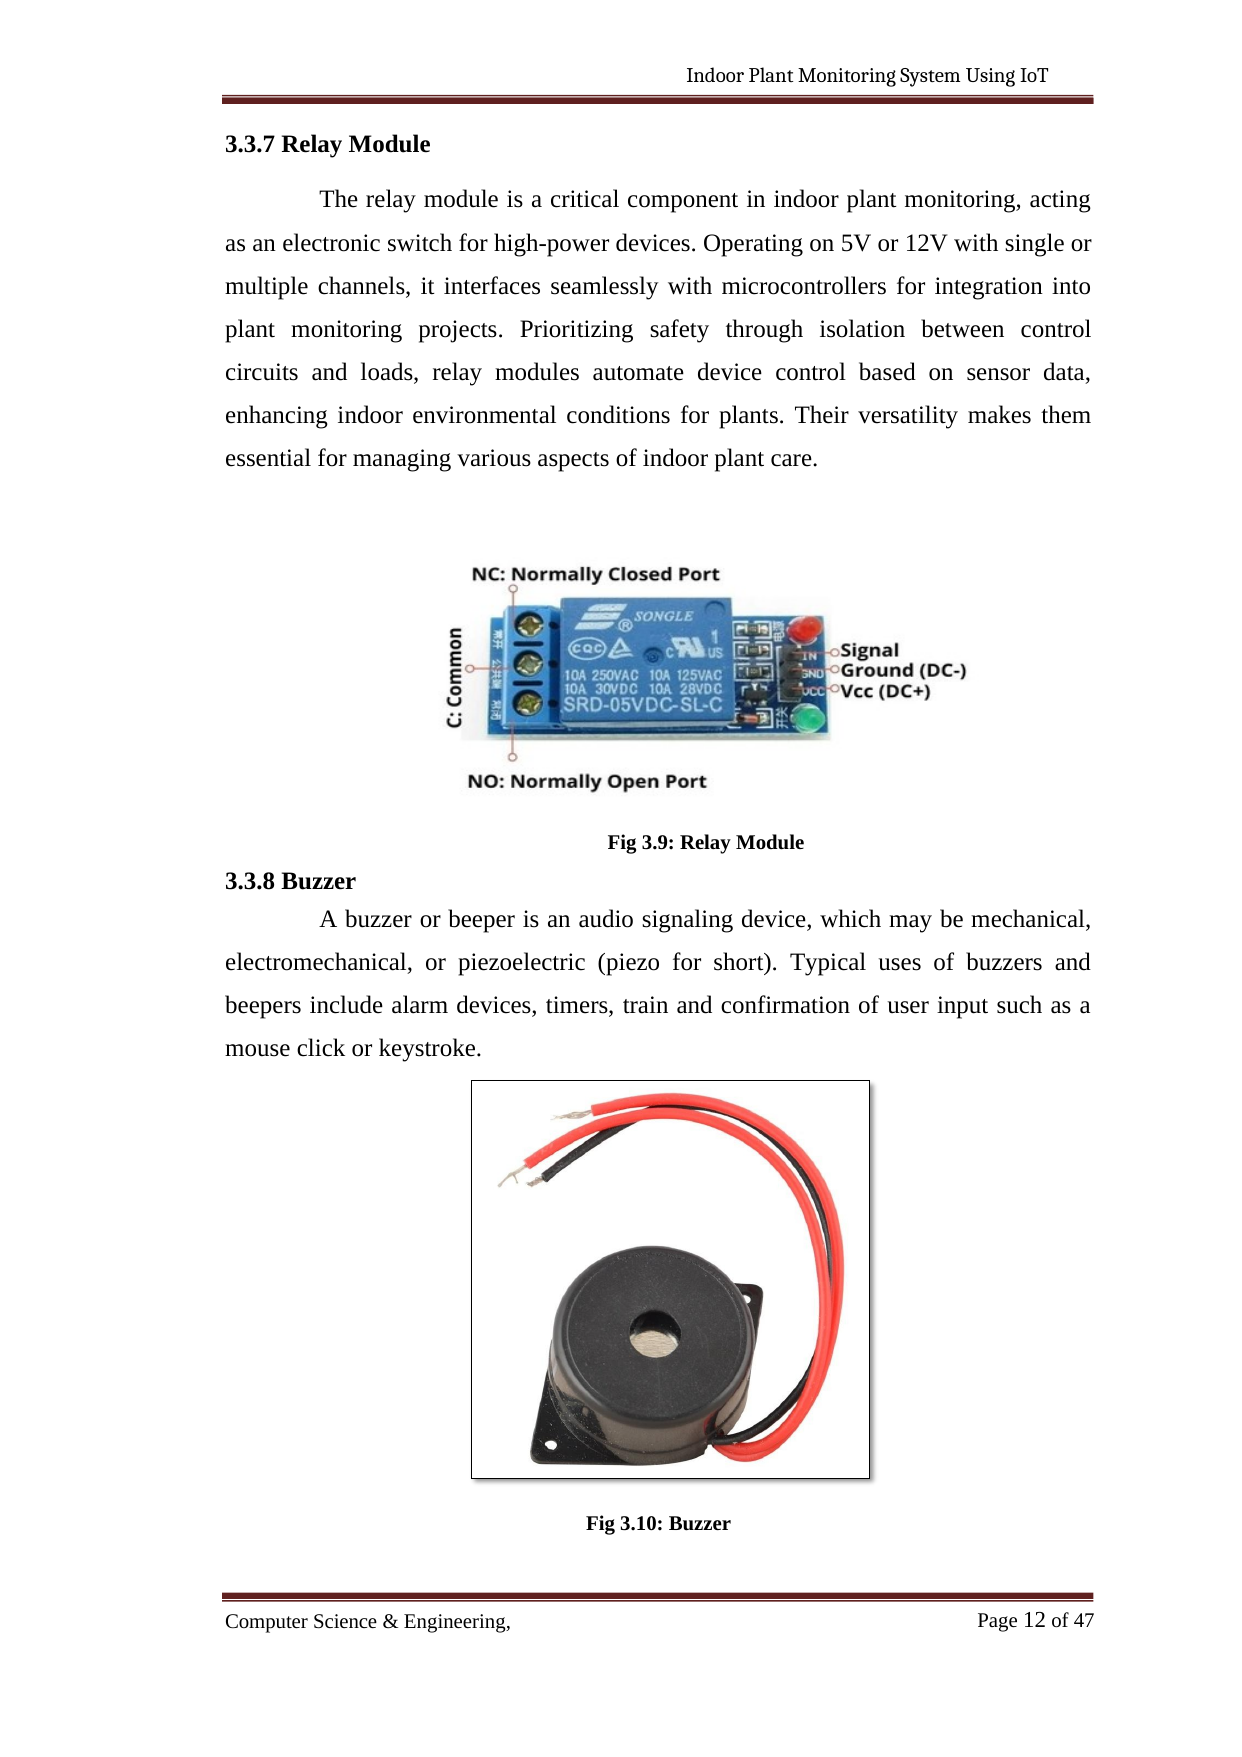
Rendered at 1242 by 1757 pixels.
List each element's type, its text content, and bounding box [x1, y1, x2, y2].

picture [428, 548, 984, 807]
text Fig 3.10: Buzzer [394, 1086, 923, 1534]
picture [472, 1081, 869, 1086]
text The relay module is a critical component in indoor plant monitoring, acting as an electronic switch for high-power devices. Operating on 5V or 12V with single or multiple channels, it interfaces seamlessly with microcontrollers for integration into plant monitoring projects. Prioritizing safety through isolation between control circuits and loads, relay modules automate device control based on sensor data, enhancing indoor environmental conditions for plants. Their versatility makes them essential for managing various aspects of indoor plant care. [225, 184, 1092, 472]
subtitle Relay Module [225, 129, 1135, 157]
text A buzzer or beeper is an audio signaling device, which may be mechanical, electromechanical, or piezoelectric (piezo for short). Typical uses of buzzers and beepers include alarm devices, timers, train and confirmation of user input such as a mouse click or keystroke. [225, 904, 1092, 1062]
picture [469, 1079, 879, 1086]
subtitle Buzzer [225, 866, 1135, 895]
text Fig 3.9: Relay Module [225, 830, 1092, 854]
